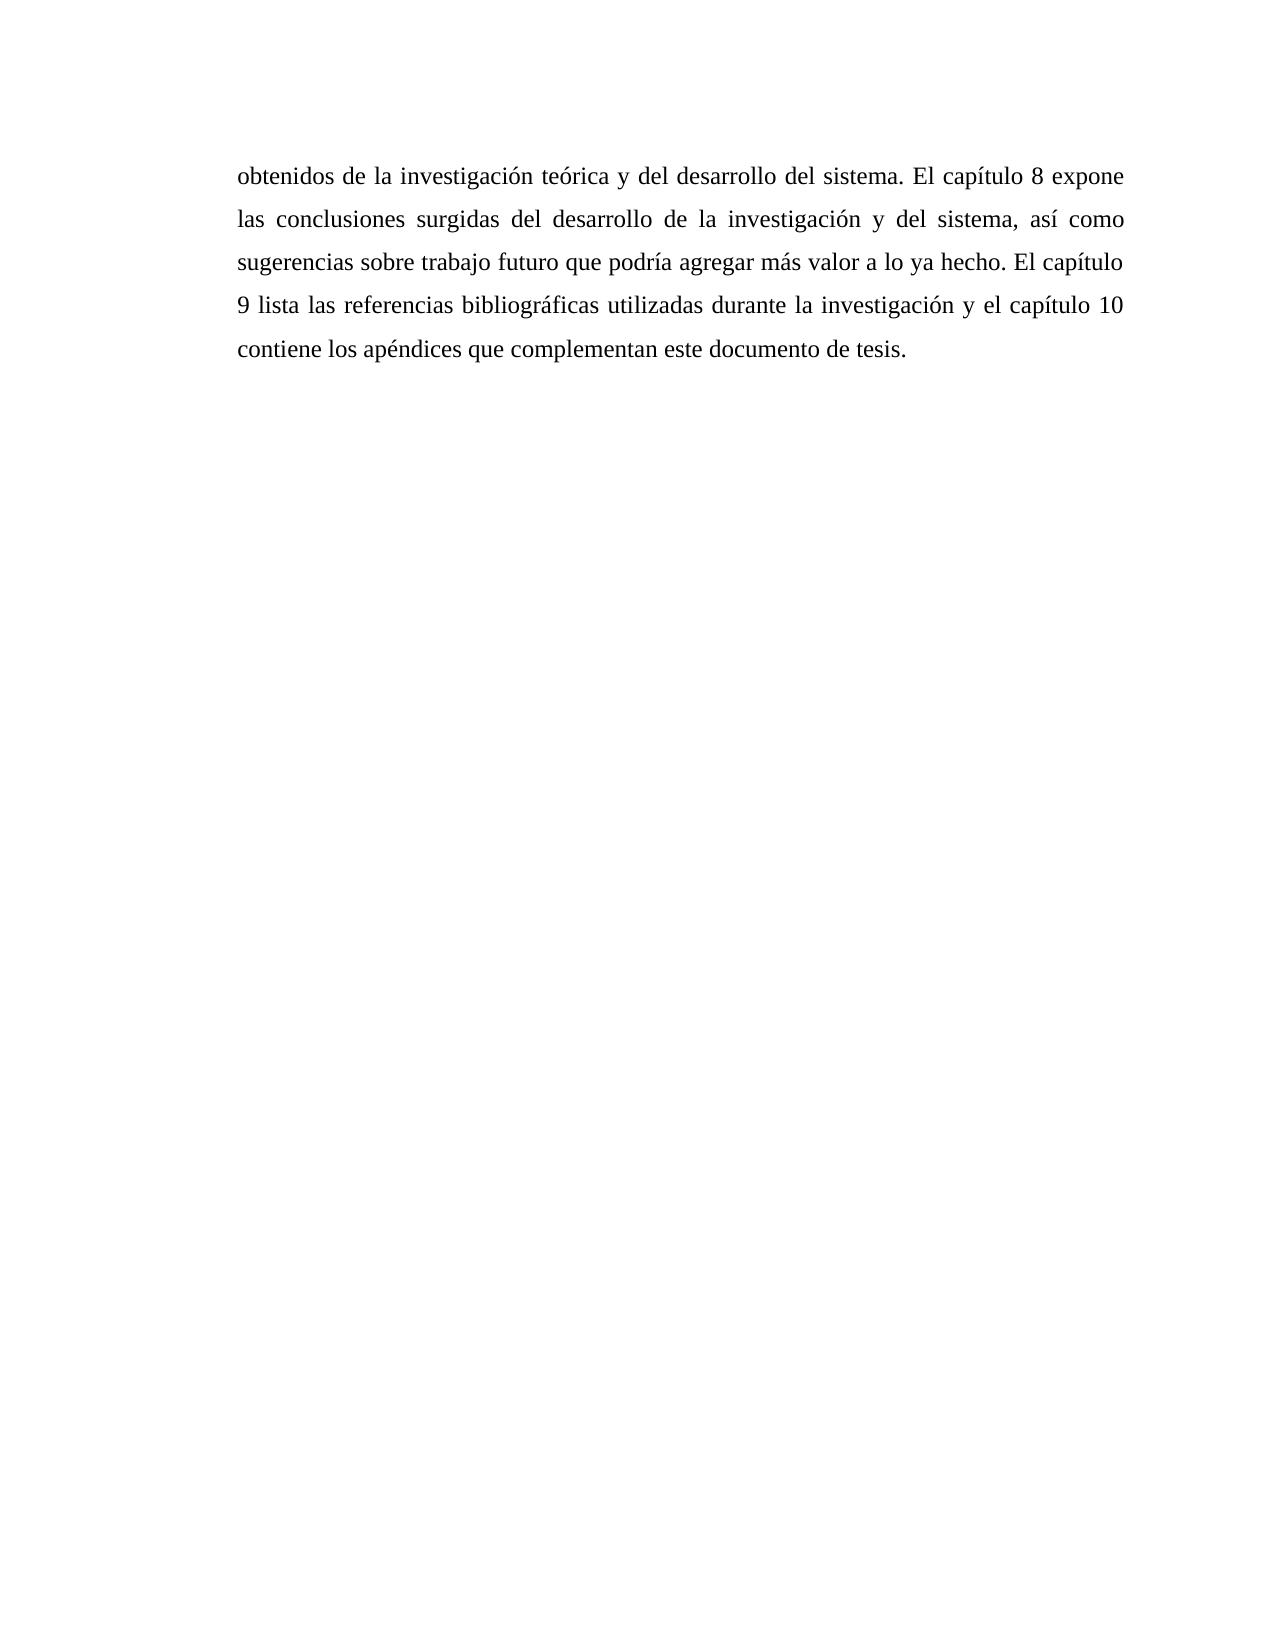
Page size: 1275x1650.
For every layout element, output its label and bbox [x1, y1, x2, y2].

text [237, 161, 1125, 362]
